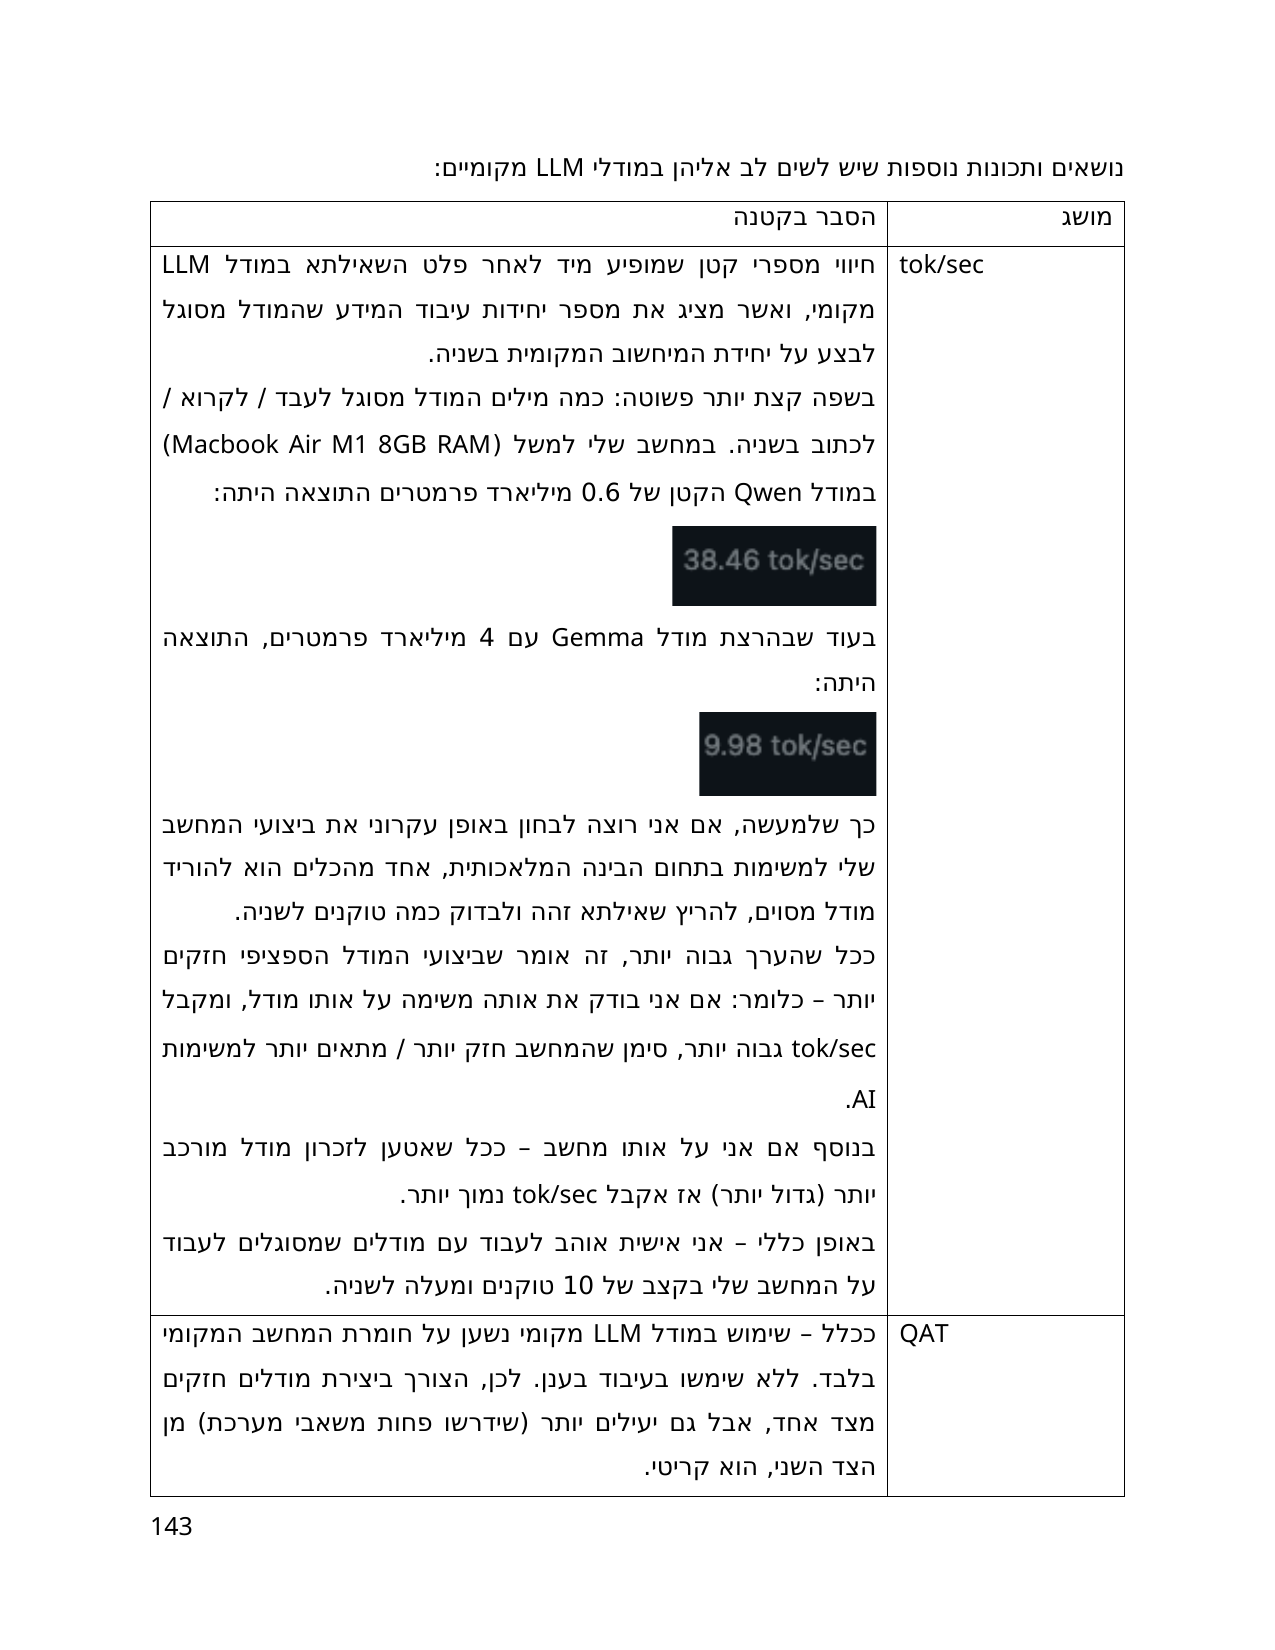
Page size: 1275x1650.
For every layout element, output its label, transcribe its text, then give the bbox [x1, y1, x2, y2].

picture [672, 526, 877, 606]
table_header הסבר בקטנה [151, 202, 887, 246]
table_cell חיווי מספרי קטן שמופיע מיד לאחר פלט השאילתא במודל LLM מקומי, ואשר מציג את מספר יחידות עיבוד המידע שהמודל מסוגל לבצע על יחידת המיחשוב המקומית בשניה. בשפה קצת יותר פשוטה: כמה מילים המודל מסוגל לעבד / לקרוא / לכתוב בשניה. במחשב שלי למשל (Macbook Air M1 8GB RAM) במודל Qwen הקטן של 0.6 מיליארד פרמטרים התוצאה היתה: בעוד שבהרצת מודל Gemma עם 4 מיליארד פרמטרים, התוצאה היתה: כך שלמעשה, אם אני רוצה לבחון באופן עקרוני את ביצועי המחשב שלי למשימות בתחום הבינה המלאכותית, אחד מהכלים הוא להוריד מודל מסוים, להריץ שאילתא זהה ולבדוק כמה טוקנים לשניה. ככל שהערך גבוה יותר, זה אומר שביצועי המודל הספציפי חזקים יותר – כלומר: אם אני בודק את אותה משימה על אותו מודל, ומקבל tok/sec גבוה יותר, סימן שהמחשב חזק יותר / מתאים יותר למשימות AI. בנוסף אם אני על אותו מחשב – ככל שאטען לזכרון מודל מורכב יותר (גדול יותר) אז אקבל tok/sec נמוך יותר. באופן כללי – אני אישית אוהב לעבוד עם מודלים שמסוגלים לעבוד על המחשב שלי בקצב של 10 טוקנים ומעלה לשניה. [151, 247, 887, 1315]
text נושאים ותכונות נוספות שיש לשים לב אליהן במודלי LLM מקומיים: [150, 150, 1125, 184]
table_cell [151, 1316, 887, 1496]
table_header מושג [888, 202, 1124, 246]
picture [699, 712, 877, 796]
table_cell QAT [888, 1316, 1124, 1496]
table_cell tok/sec [888, 247, 1124, 1315]
